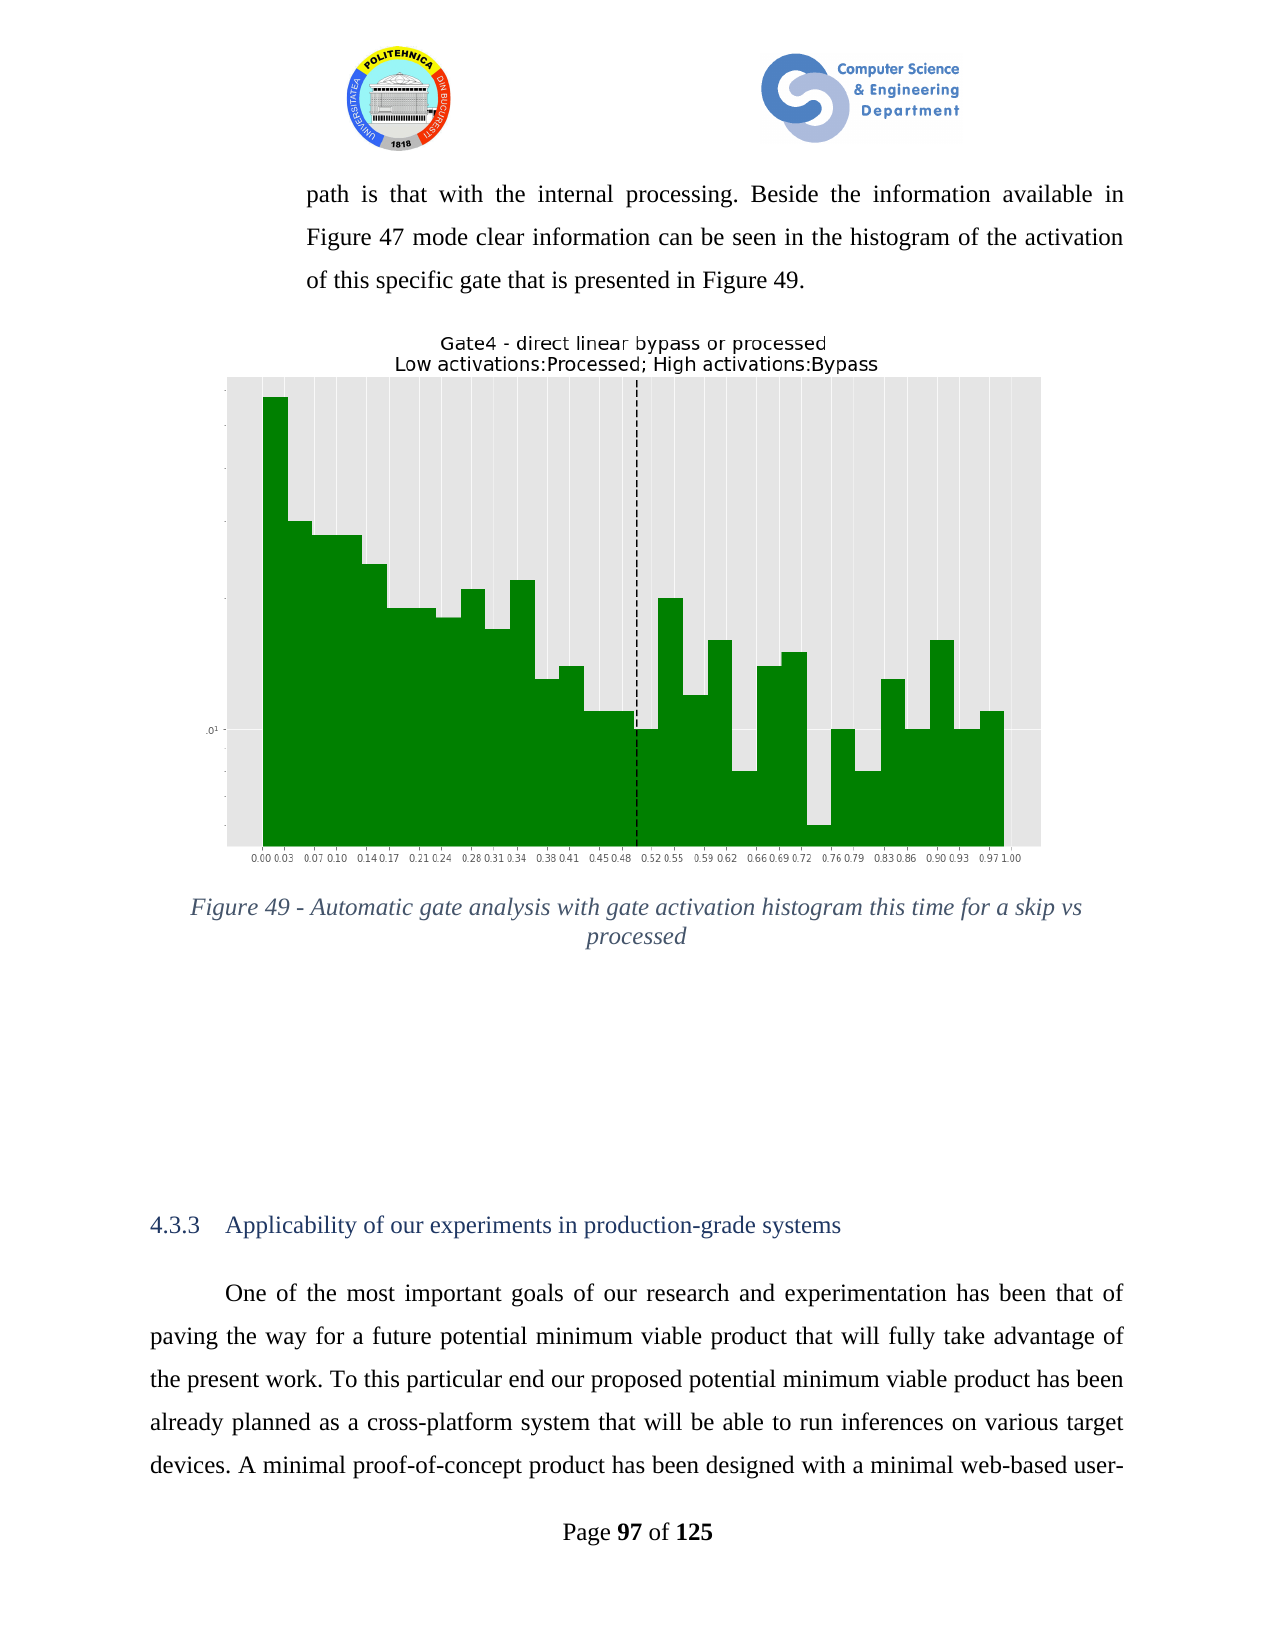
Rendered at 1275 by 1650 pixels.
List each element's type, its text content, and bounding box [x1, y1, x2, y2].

picture [206, 325, 1069, 878]
picture [346, 46, 451, 151]
picture [760, 53, 963, 144]
subtitle Applicability of our experiments in production-grade systems [150, 1210, 1125, 1239]
